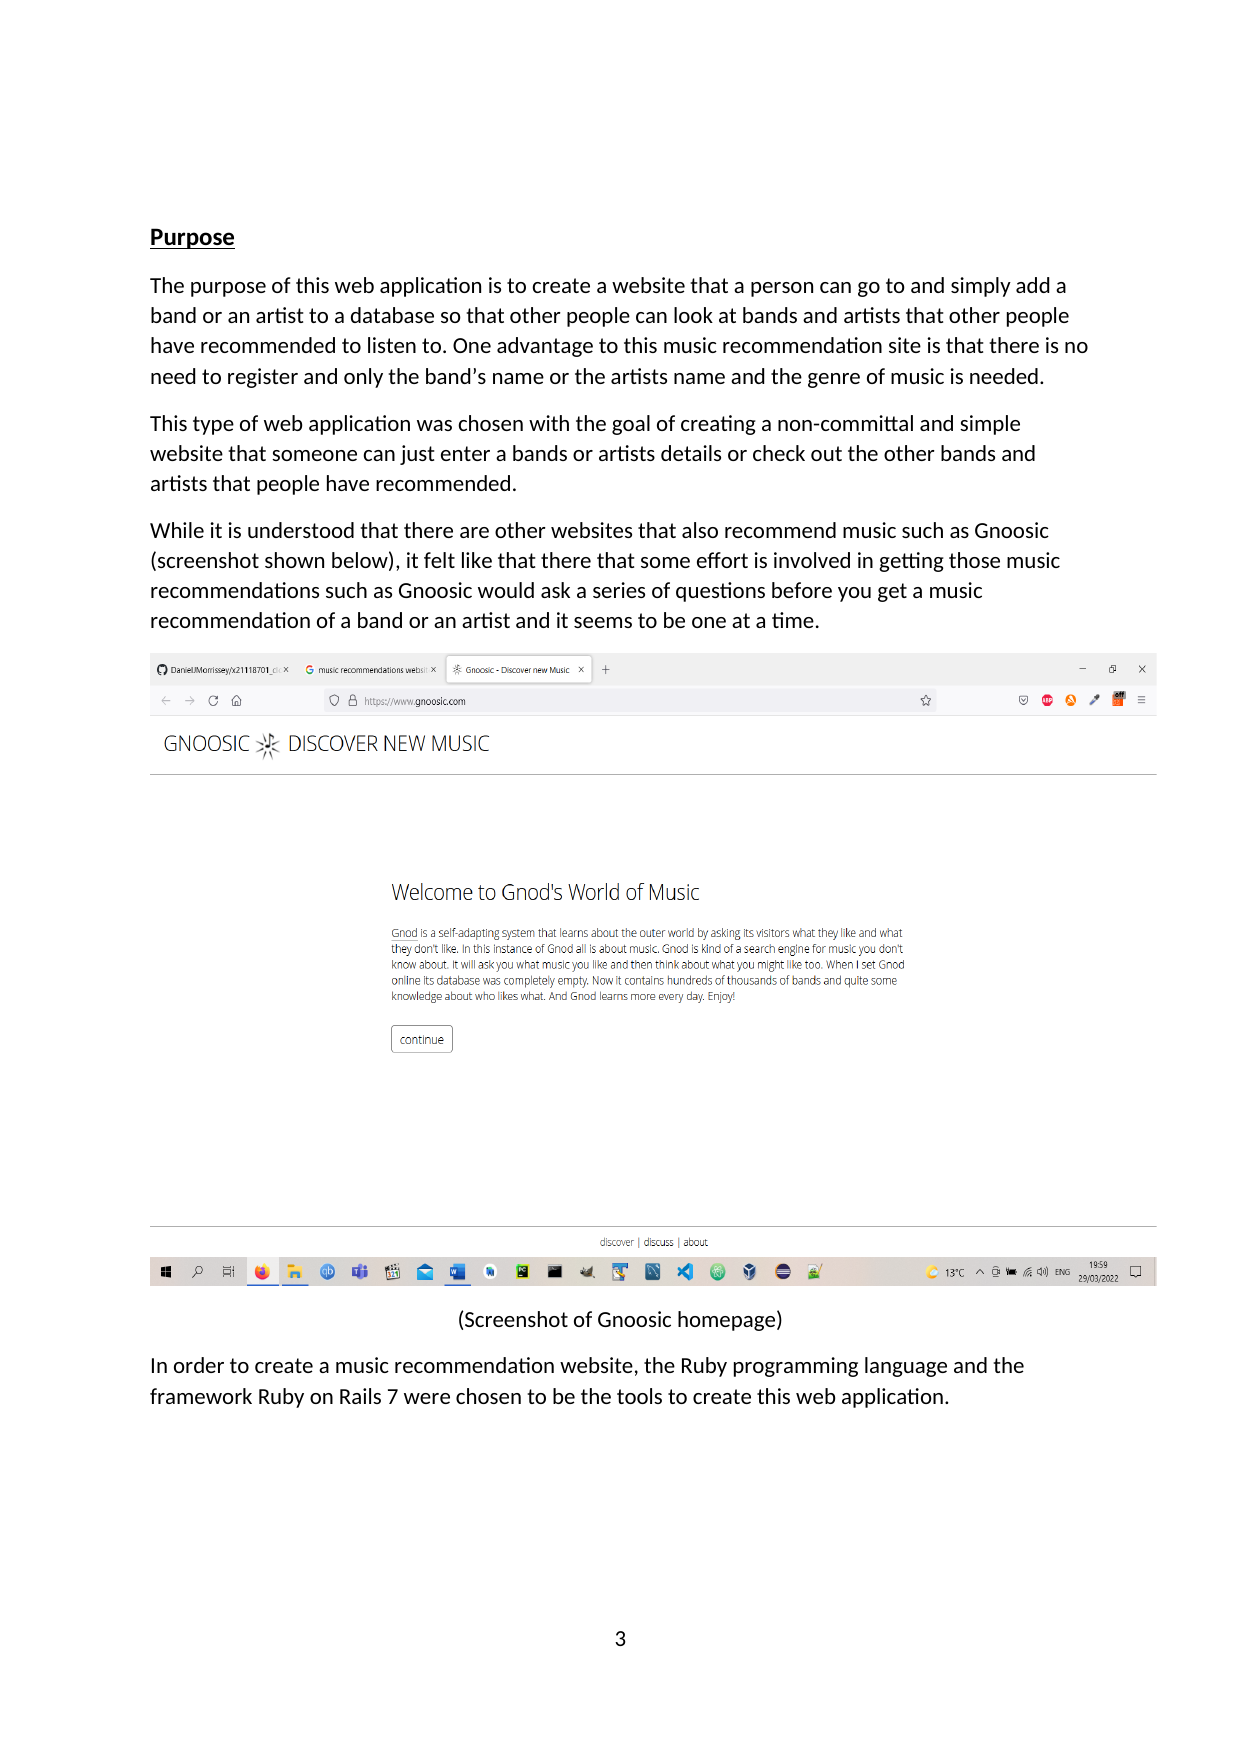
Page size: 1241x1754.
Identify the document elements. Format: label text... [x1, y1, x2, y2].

text While it is understood that there are other websites that also recommend music such as Gnoosic (screenshot shown below), it felt like that there that some effort is involved in getting those music recommendations such as Gnoosic would ask a series of questions before you get a music recommendation of a band or an artist and it seems to be one at a time. [150, 516, 1090, 634]
text This type of web application was chosen with the goal of creating a non-committal and simple website that someone can just enter a bands or artists details or check out the other bands and artists that people have recommended. [150, 409, 1090, 497]
text (Screenshot of Gnoosic homepage) [150, 1305, 1090, 1333]
text In order to create a music recommendation website, the Ruby programming language and the framework Ruby on Rails 7 were chosen to be the tools to create this web application. [150, 1352, 1090, 1410]
text The purpose of this web application is to create a website that a person can go to and simply add a band or an artist to a database so that other people can look at bands and artists that other people have recommended to listen to. One advantage to this music recommendation site is that there is no need to register and only the band’s name or the artists name and the genre of music is needed. [150, 271, 1090, 390]
text Purpose [150, 222, 1090, 252]
picture [150, 653, 1157, 1286]
